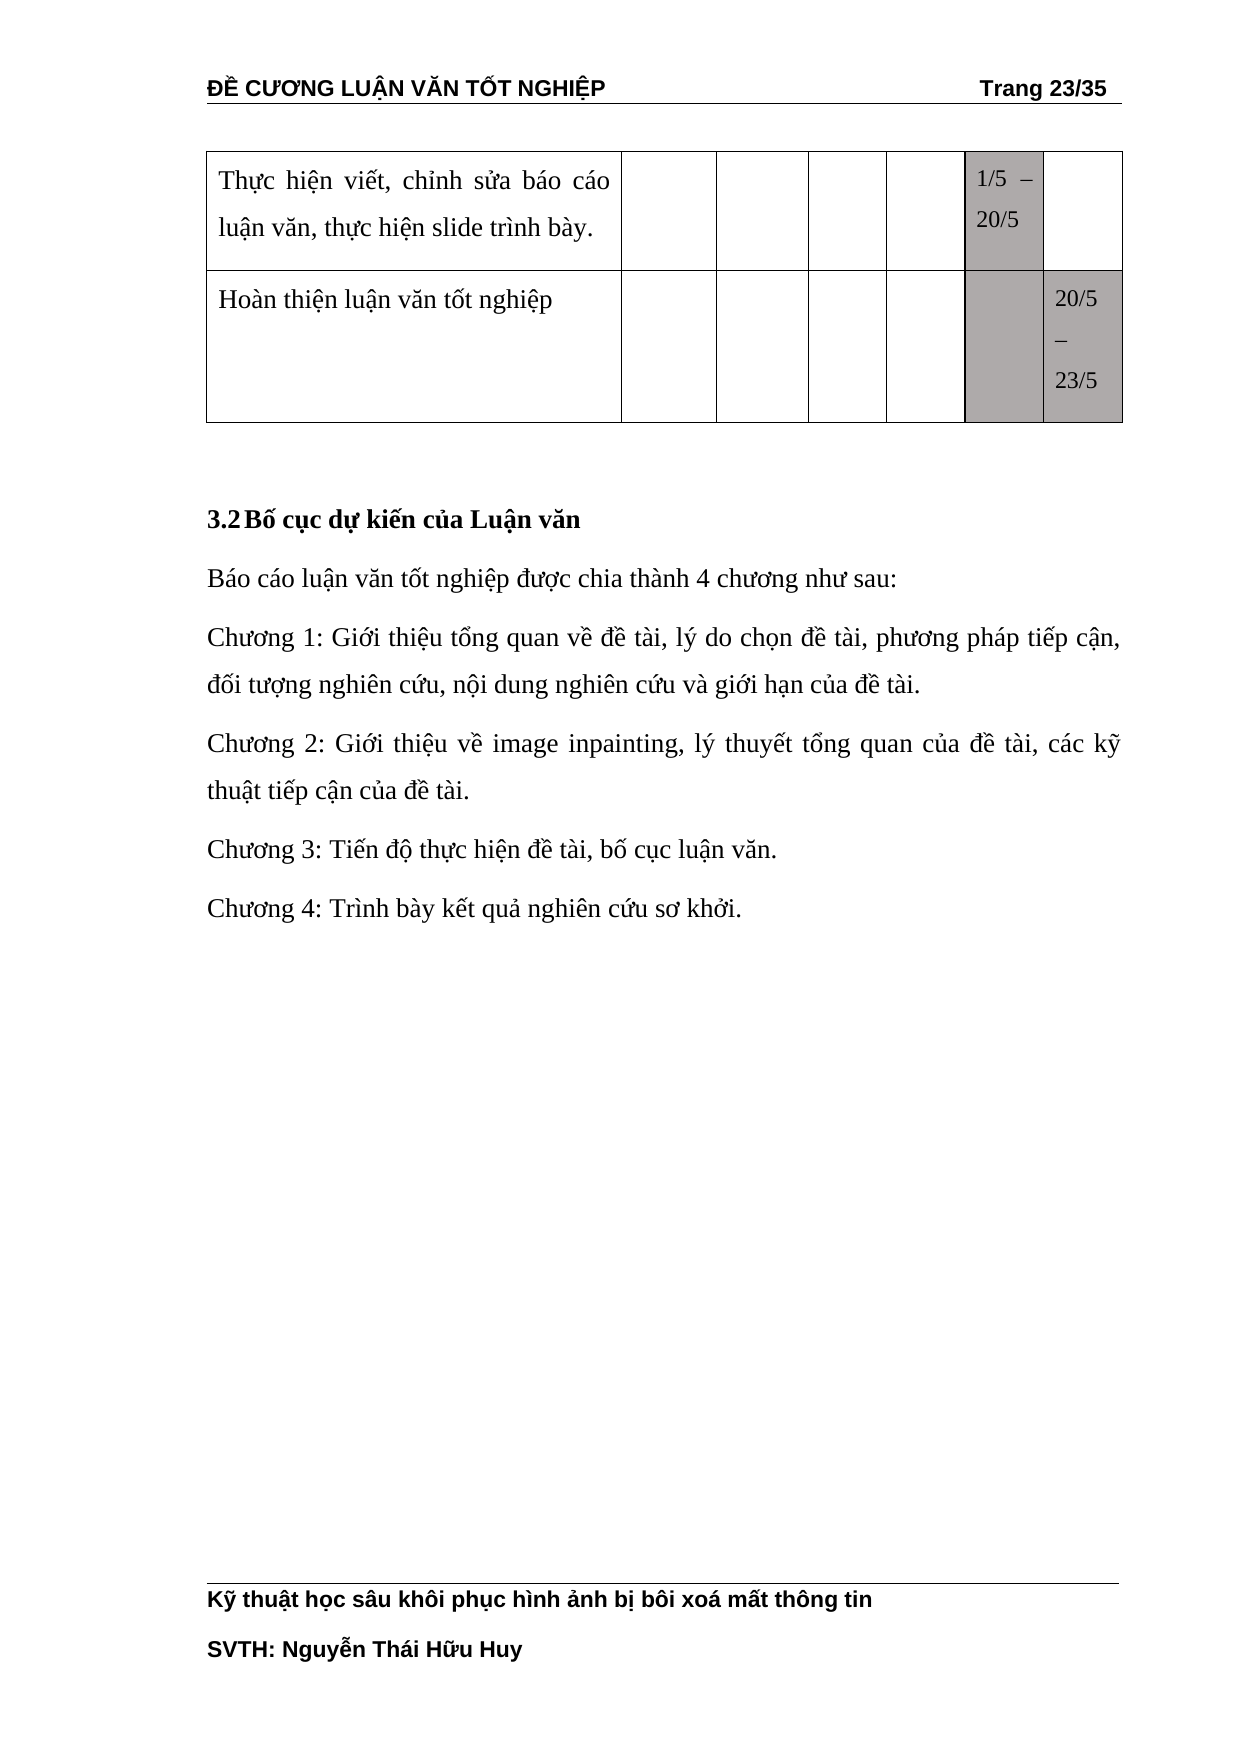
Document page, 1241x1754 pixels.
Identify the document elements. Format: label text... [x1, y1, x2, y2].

table_cell [809, 271, 886, 422]
table_cell Thực hiện viết, chỉnh sửa báo cáo luận văn, thực hiện slide trình bày. [207, 152, 621, 270]
text Chương 4: Trình bày kết quả nghiên cứu sơ khởi. [207, 892, 1122, 923]
table_cell [887, 152, 964, 270]
text Chương 3: Tiến độ thực hiện đề tài, bố cục luận văn. [207, 833, 1122, 864]
text Chương 1: Giới thiệu tổng quan về đề tài, lý do chọn đề tài, phương pháp tiếp cận, đối tượng nghiên cứu, nội dung nghiên cứu và giới hạn của đề tài. [207, 621, 1122, 699]
text Chương 2: Giới thiệu về image inpainting, lý thuyết tổng quan của đề tài, các kỹ thuật tiếp cận của đề tài. [207, 727, 1122, 805]
table_cell [717, 271, 808, 422]
table_cell [966, 271, 1043, 422]
subtitle Bố cục dự kiến của Luận văn [207, 503, 1122, 534]
table_cell [717, 152, 808, 270]
table_cell Hoàn thiện luận văn tốt nghiệp [207, 271, 621, 422]
table_cell [809, 152, 886, 270]
table_cell [622, 271, 716, 422]
table_cell 1/5 – 20/5 [966, 152, 1043, 270]
table_cell [887, 271, 964, 422]
table_cell [1044, 152, 1122, 270]
table_cell [622, 152, 716, 270]
table_cell 20/5 – 23/5 [1044, 271, 1122, 422]
text Báo cáo luận văn tốt nghiệp được chia thành 4 chương như sau: [207, 562, 1122, 593]
